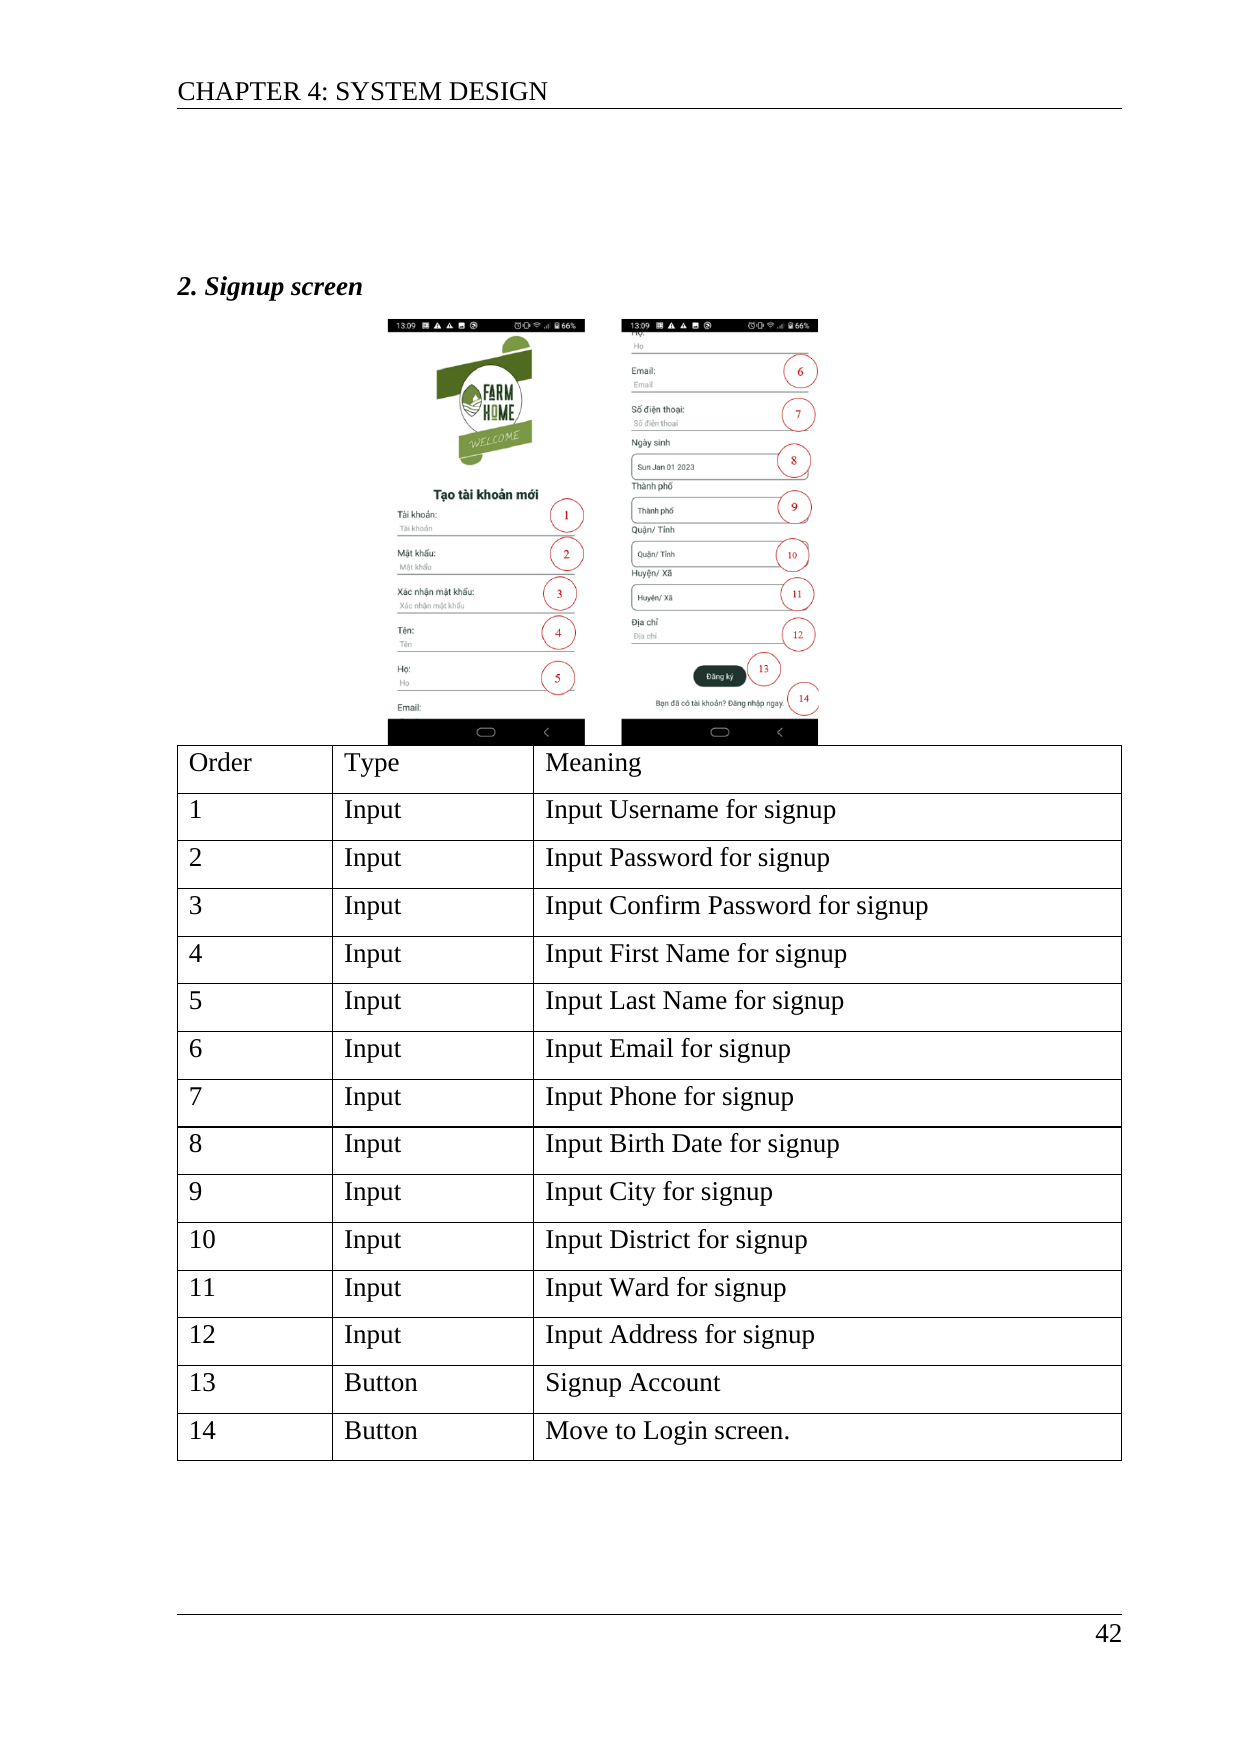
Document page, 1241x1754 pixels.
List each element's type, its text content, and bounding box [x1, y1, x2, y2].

table_cell 9 [178, 1175, 332, 1222]
table_cell 11 [178, 1271, 332, 1317]
table_cell Input Password for signup [534, 841, 1121, 888]
table_cell 8 [178, 1128, 332, 1174]
table_header Order [178, 746, 332, 792]
table_cell Input [333, 794, 533, 840]
table_cell Signup Account [534, 1366, 1121, 1413]
table_cell Input [333, 984, 533, 1031]
table_cell Input [333, 1080, 533, 1126]
table_cell Input First Name for signup [534, 937, 1121, 983]
table_cell Input Username for signup [534, 794, 1121, 840]
table_cell Input [333, 1271, 533, 1317]
picture [386, 318, 819, 745]
table_cell 5 [178, 984, 332, 1031]
table_cell Button [333, 1366, 533, 1413]
table_cell Input [333, 937, 533, 983]
table_cell Input [333, 1032, 533, 1079]
table_cell Input [333, 1318, 533, 1365]
table_cell Input [333, 1223, 533, 1269]
table_cell 10 [178, 1223, 332, 1269]
table_cell 1 [178, 794, 332, 840]
table_cell Input Phone for signup [534, 1080, 1121, 1126]
table_cell Input [333, 1128, 533, 1174]
table_cell 2 [178, 841, 332, 888]
table_header Type [333, 746, 533, 792]
table_cell Input [333, 1175, 533, 1222]
table_cell Input Last Name for signup [534, 984, 1121, 1031]
table_cell Input Email for signup [534, 1032, 1121, 1079]
text 2. Signup screen [177, 271, 1122, 302]
table_cell Input [333, 841, 533, 888]
table_cell Input Birth Date for signup [534, 1128, 1121, 1174]
table_cell 14 [178, 1414, 332, 1460]
table_cell Button [333, 1414, 533, 1460]
table_cell Input Confirm Password for signup [534, 889, 1121, 936]
table_cell 4 [178, 937, 332, 983]
table_cell 3 [178, 889, 332, 936]
table_header Meaning [534, 746, 1121, 792]
table_cell 13 [178, 1366, 332, 1413]
table_cell Input District for signup [534, 1223, 1121, 1269]
table_cell Input City for signup [534, 1175, 1121, 1222]
table_cell Input Ward for signup [534, 1271, 1121, 1317]
table_cell Input Address for signup [534, 1318, 1121, 1365]
table_cell Input [333, 889, 533, 936]
table_cell 12 [178, 1318, 332, 1365]
table_cell 6 [178, 1032, 332, 1079]
table_cell 7 [178, 1080, 332, 1126]
table_cell Move to Login screen. [534, 1414, 1121, 1460]
